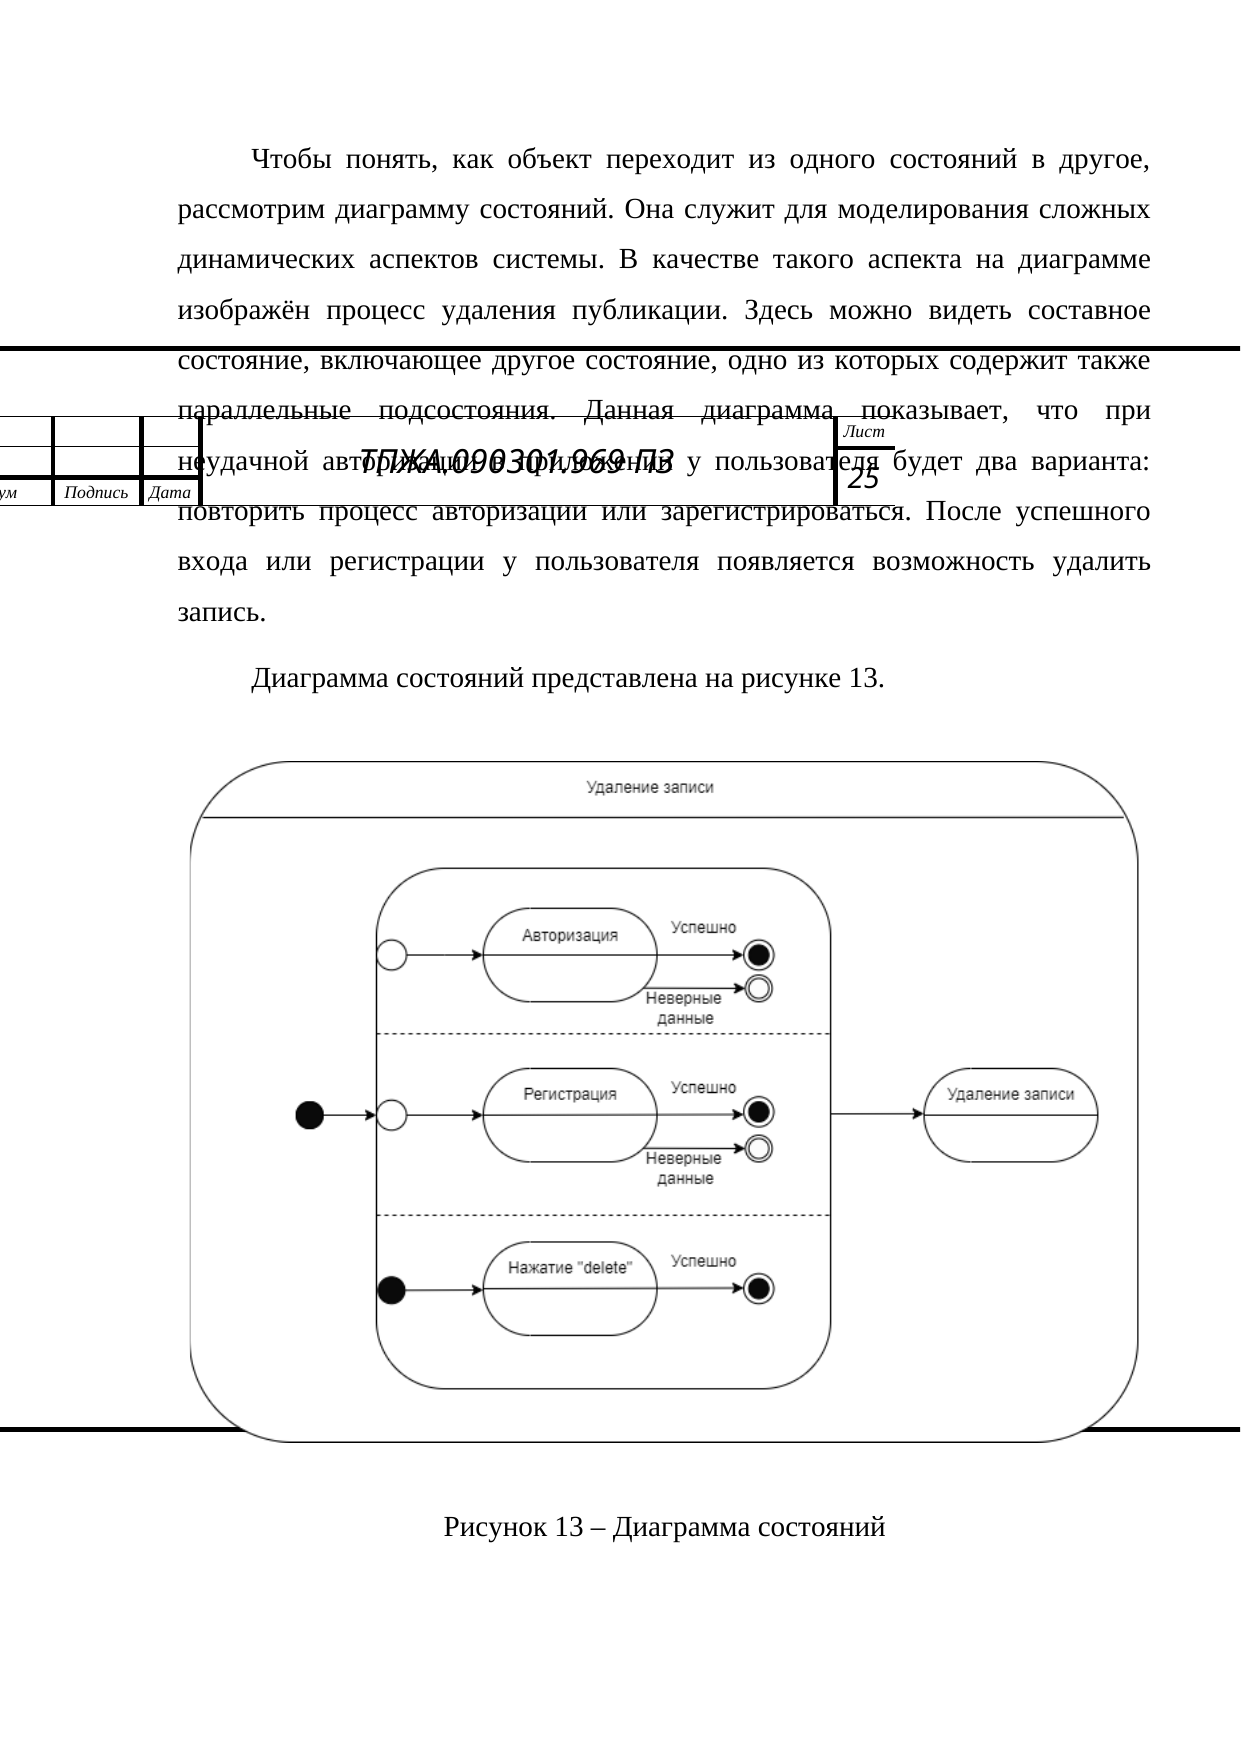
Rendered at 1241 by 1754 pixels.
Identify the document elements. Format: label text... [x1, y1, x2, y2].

list Чтобы понять, как объект переходит из одного состояний в другое, рассмотрим диаграмму состояний. Она служит для моделирования сложных динамических аспектов системы. В качестве такого аспекта на диаграмме изображён процесс удаления публикации. Здесь можно видеть составное состояние, включающее другое состояние, одно из которых содержит также параллельные подсостояния. Данная диаграмма показывает, что при неудачной авторизации в приложении у пользователя будет два варианта: повторить процесс авторизации или зарегистрироваться. После успешного входа или регистрации у пользователя появляется возможность удалить запись. [177, 141, 1152, 627]
text Рисунок 13 – Диаграмма состояний [177, 1509, 1152, 1543]
text Диаграмма состояний представлена на рисунке 13. [177, 661, 1152, 694]
picture [189, 761, 1140, 1443]
